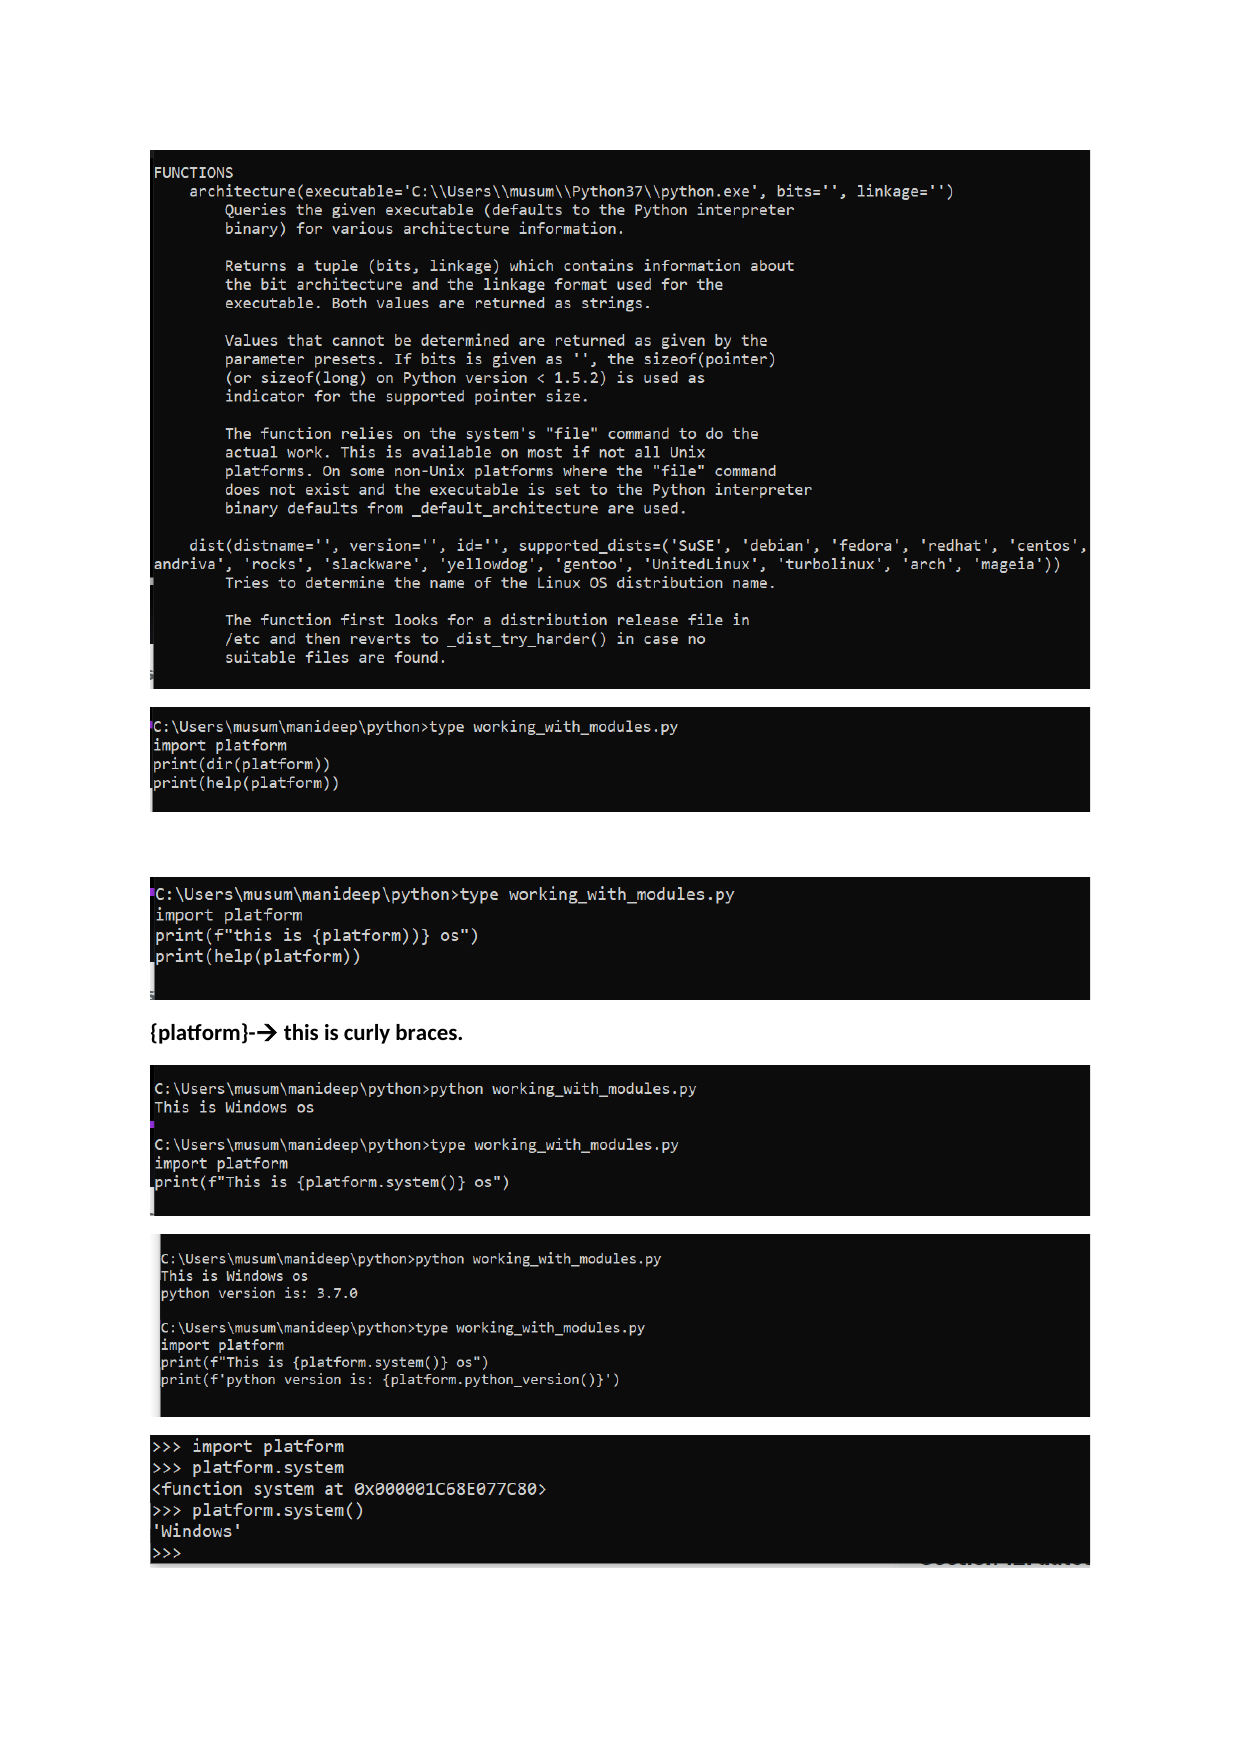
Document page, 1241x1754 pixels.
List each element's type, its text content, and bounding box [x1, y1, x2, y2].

text {platform}- this is curly braces. [150, 1018, 1090, 1047]
picture [150, 877, 1091, 1000]
picture [150, 707, 1091, 812]
picture [150, 1065, 1091, 1216]
picture [150, 150, 1091, 689]
picture [150, 1234, 1091, 1417]
picture [150, 1435, 1091, 1568]
